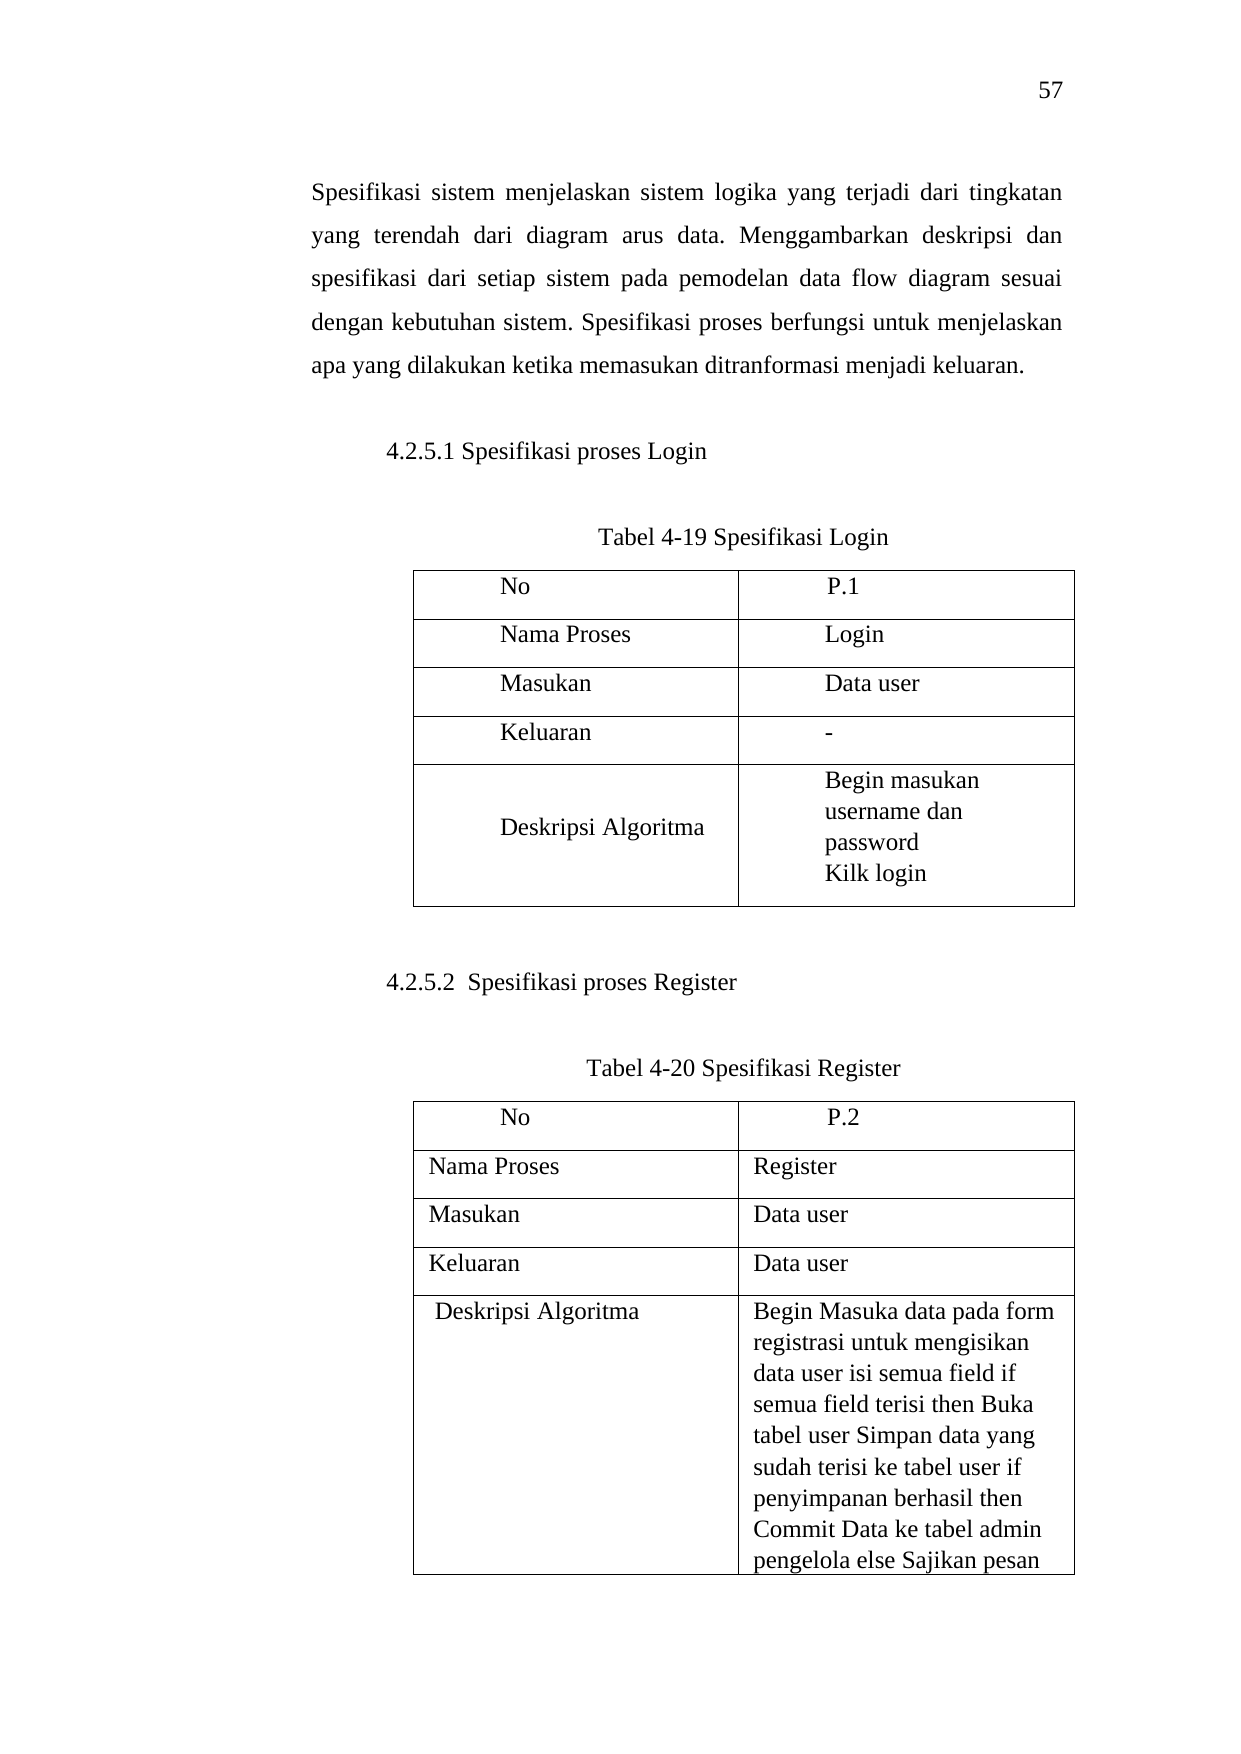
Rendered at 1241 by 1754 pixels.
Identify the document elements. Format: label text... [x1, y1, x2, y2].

table_cell Keluaran [414, 717, 738, 764]
list Tabel 4-19 Spesifikasi Login [424, 522, 1063, 551]
list Spesifikasi proses Login [386, 436, 1063, 465]
table_header P.2 [739, 1102, 1074, 1150]
table_cell Nama Proses [414, 1151, 738, 1198]
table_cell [739, 1296, 1074, 1573]
table_cell Login [739, 620, 1074, 667]
table_header No [414, 571, 738, 618]
table_cell Deskripsi Algoritma [414, 765, 738, 906]
table_cell - [739, 717, 1074, 764]
table_cell Masukan [414, 668, 738, 716]
table_cell Begin masukan username dan password Kilk login [739, 765, 1074, 906]
list Tabel 4-20 Spesifikasi Register [424, 1053, 1063, 1082]
table_cell Nama Proses [414, 620, 738, 667]
table_cell Data user [739, 1248, 1074, 1295]
table_header No [414, 1102, 738, 1150]
list Spesifikasi proses Register [386, 967, 1063, 996]
table_cell Data user [739, 1199, 1074, 1247]
table_cell Data user [739, 668, 1074, 716]
table_cell Masukan [414, 1199, 738, 1247]
table_cell Deskripsi Algoritma [414, 1296, 738, 1573]
list Spesifikasi sistem menjelaskan sistem logika yang terjadi dari tingkatan yang terendah dari diagram arus data. Menggambarkan deskripsi dan spesifikasi dari setiap sistem pada pemodelan data flow diagram sesuai dengan kebutuhan sistem. Spesifikasi proses berfungsi untuk menjelaskan apa yang dilakukan ketika memasukan ditranformasi menjadi keluaran. [311, 177, 1063, 378]
table_cell Register [739, 1151, 1074, 1198]
table_header P.1 [739, 571, 1074, 618]
table_cell Keluaran [414, 1248, 738, 1295]
